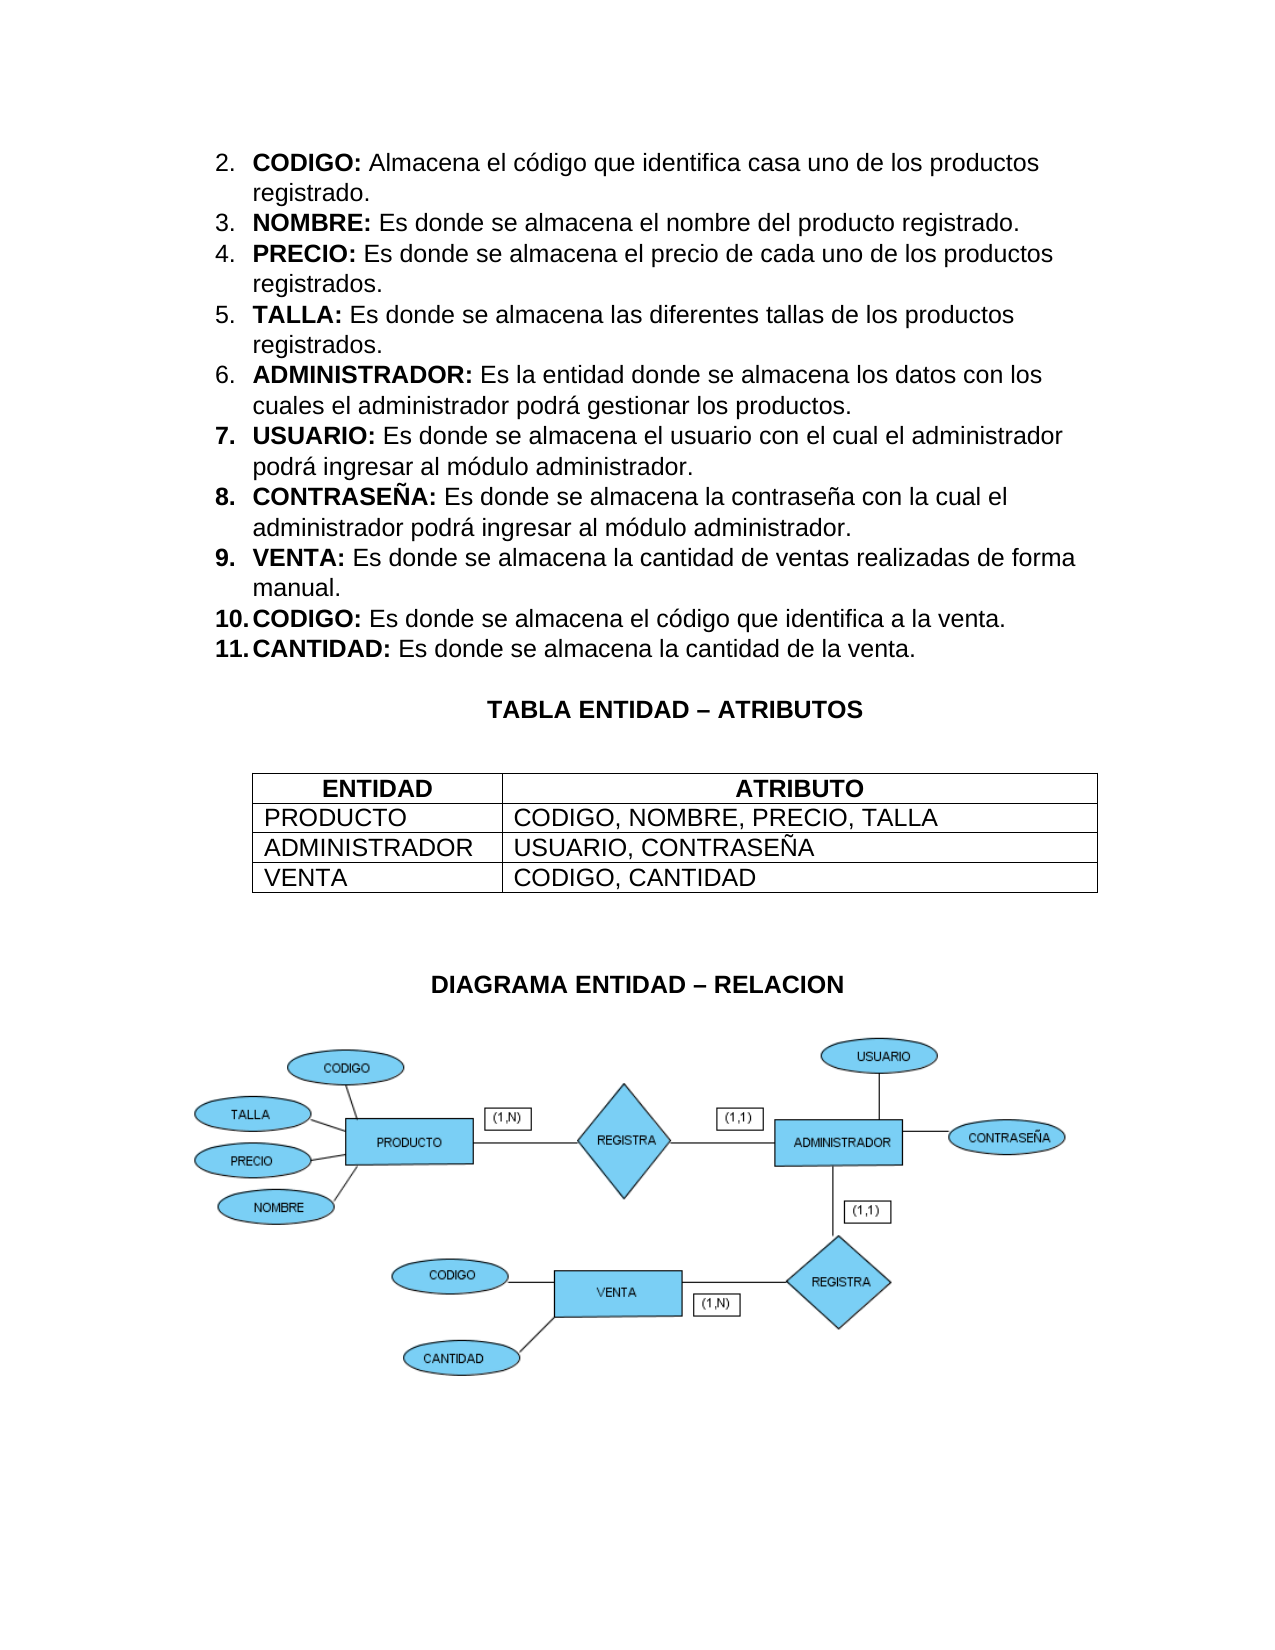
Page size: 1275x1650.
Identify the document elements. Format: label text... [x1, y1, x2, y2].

list CODIGO: Es donde se almacena el código que identifica a la venta. [215, 604, 1098, 633]
list TALLA: Es donde se almacena las diferentes tallas de los productos registrados. [215, 300, 1098, 359]
table_cell CODIGO, CANTIDAD [503, 863, 1097, 892]
table_cell CODIGO, NOMBRE, PRECIO, TALLA [503, 804, 1097, 832]
list VENTA: Es donde se almacena la cantidad de ventas realizadas de forma manual. [215, 543, 1098, 602]
list ADMINISTRADOR: Es la entidad donde se almacena los datos con los cuales el administrador podrá gestionar los productos. [215, 361, 1098, 420]
list CONTRASEÑA: Es donde se almacena la contraseña con la cual el administrador podrá ingresar al módulo administrador. [215, 482, 1098, 541]
table_header ENTIDAD [253, 774, 502, 802]
picture [177, 1017, 1098, 1405]
table_header ATRIBUTO [503, 774, 1097, 802]
list PRECIO: Es donde se almacena el precio de cada uno de los productos registrados. [215, 239, 1098, 298]
table_cell PRODUCTO [253, 804, 502, 832]
list CODIGO: Almacena el código que identifica casa uno de los productos registrado. [215, 148, 1098, 207]
list NOMBRE: Es donde se almacena el nombre del producto registrado. [215, 208, 1098, 237]
list CANTIDAD: Es donde se almacena la cantidad de la venta. [215, 634, 1098, 663]
text DIAGRAMA ENTIDAD – RELACION [177, 970, 1098, 999]
list USUARIO: Es donde se almacena el usuario con el cual el administrador podrá ingresar al módulo administrador. [215, 421, 1098, 481]
table_cell ADMINISTRADOR [253, 833, 502, 862]
table_cell USUARIO, CONTRASEÑA [503, 833, 1097, 862]
table_cell VENTA [253, 863, 502, 892]
list TABLA ENTIDAD – ATRIBUTOS [252, 695, 1098, 724]
